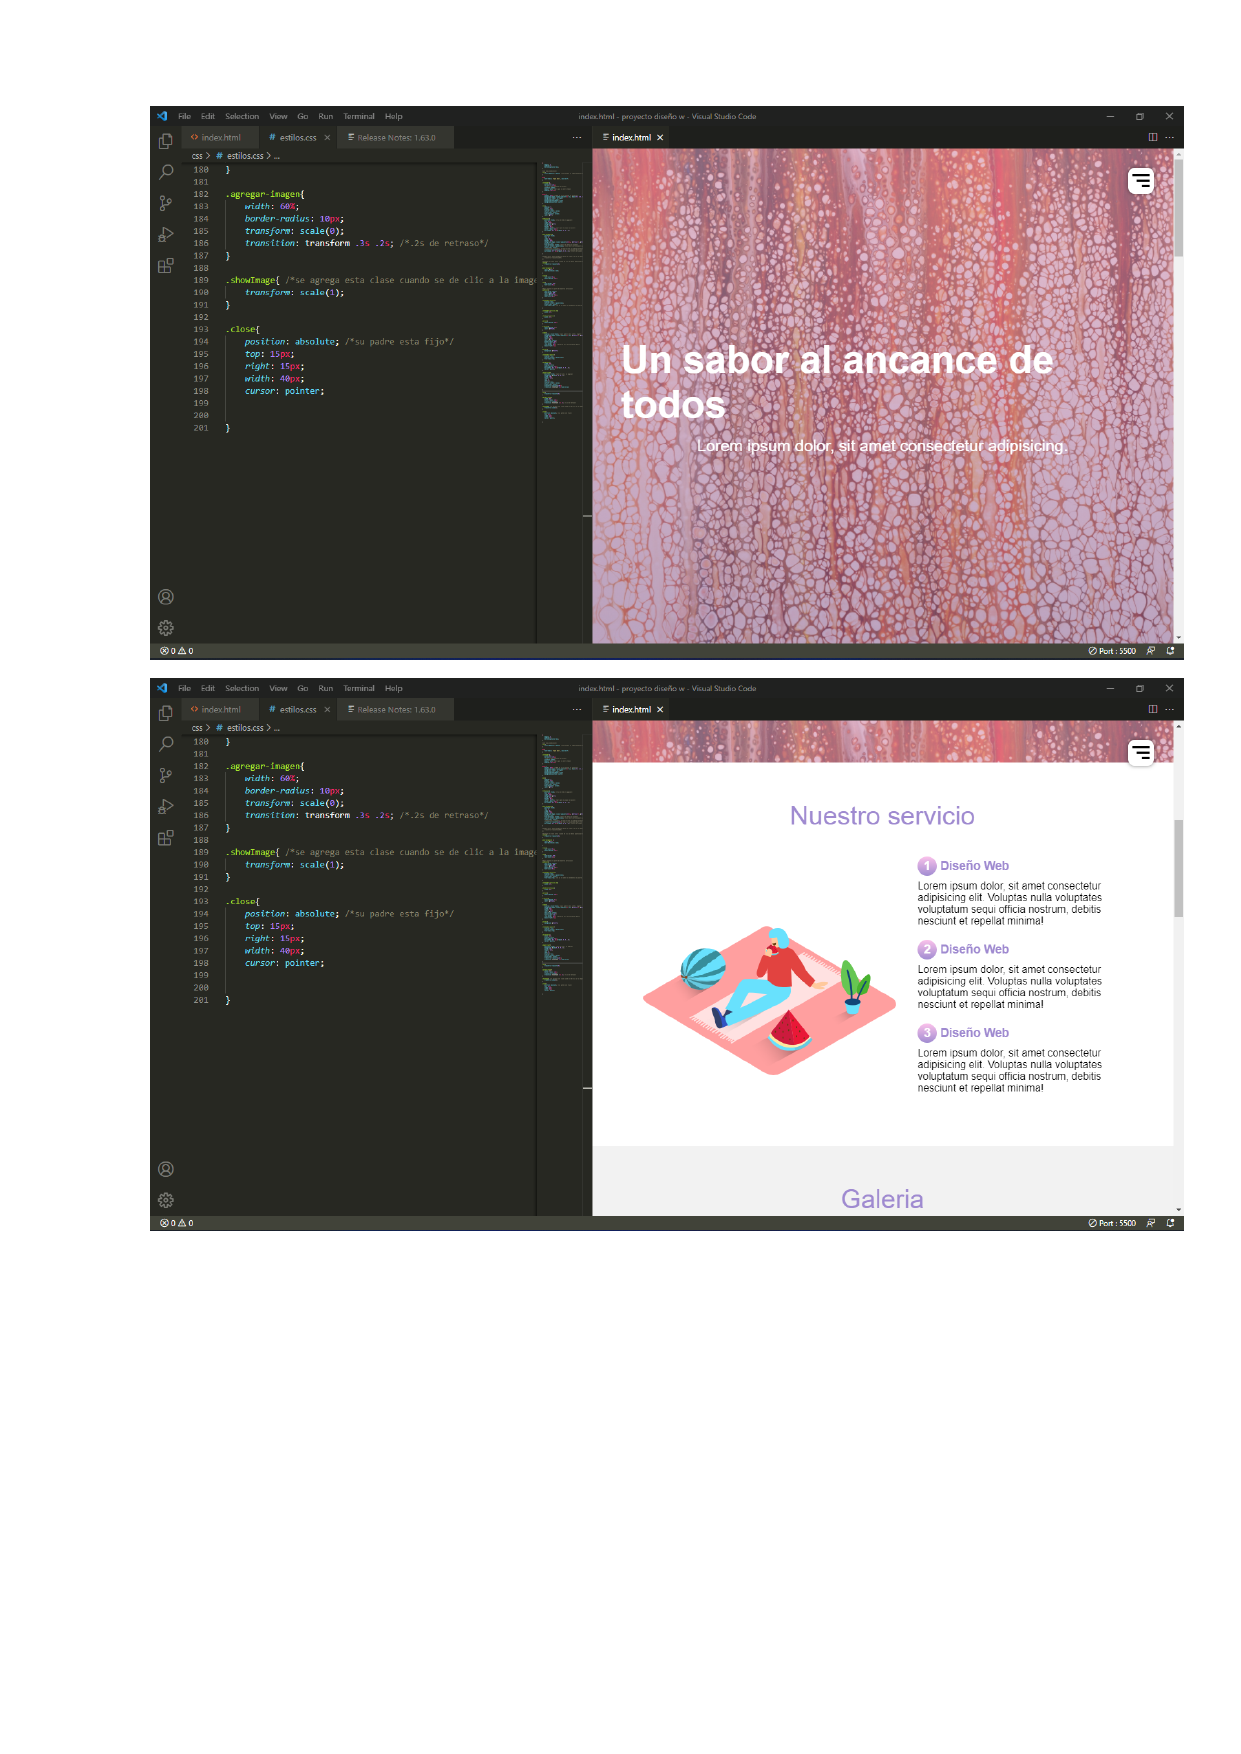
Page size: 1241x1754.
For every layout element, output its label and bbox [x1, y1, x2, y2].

picture [150, 106, 1184, 660]
picture [150, 678, 1184, 1231]
